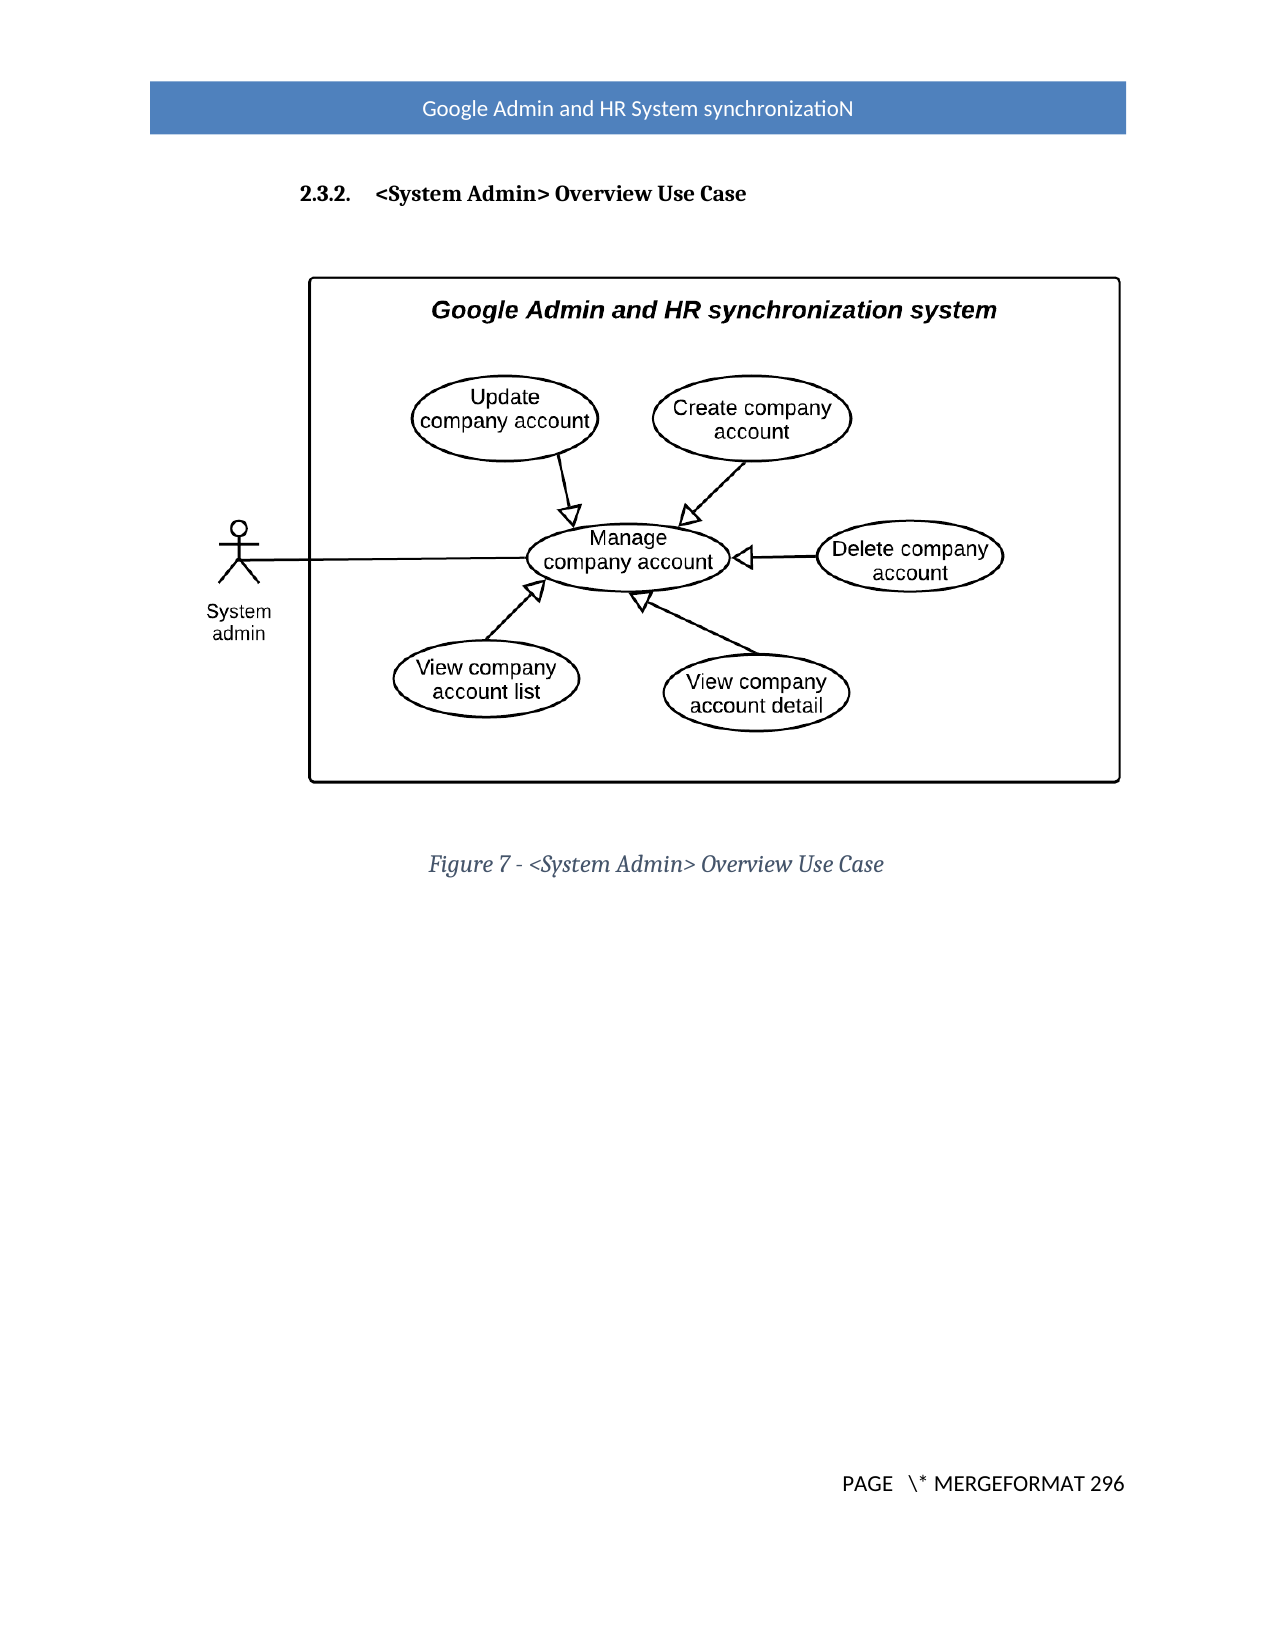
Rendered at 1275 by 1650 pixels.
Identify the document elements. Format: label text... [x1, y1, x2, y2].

text Figure 7 - <System Admin> Overview Use Case [187, 850, 1125, 878]
picture [187, 240, 1163, 817]
subtitle <System Admin> Overview Use Case [300, 181, 1125, 207]
